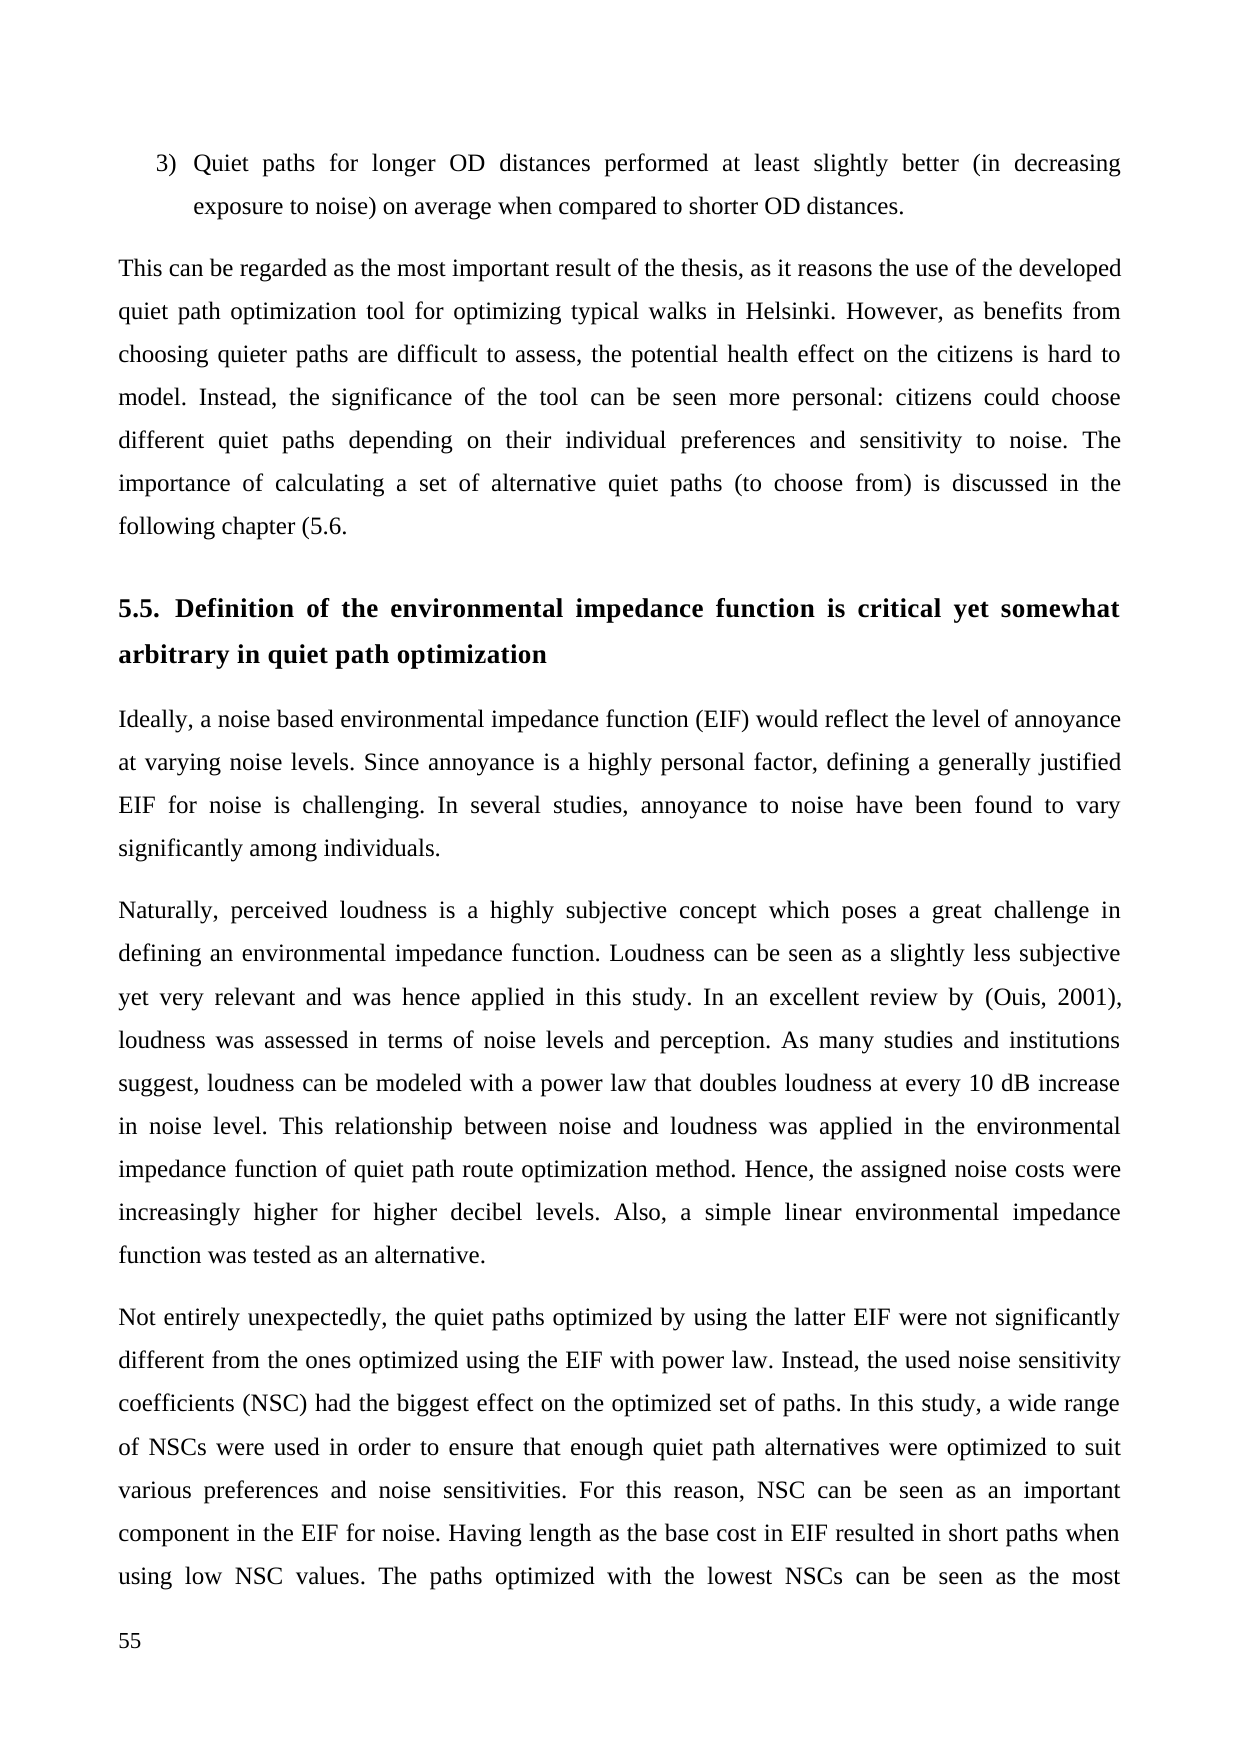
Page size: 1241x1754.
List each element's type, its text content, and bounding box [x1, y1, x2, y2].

text This can be regarded as the most important result of the thesis, as it reasons the use of the developed quiet path optimization tool for optimizing typical walks in Helsinki. However, as benefits from choosing quieter paths are difficult to assess, the potential health effect on the citizens is hard to model. Instead, the significance of the tool can be seen more personal: citizens could choose different quiet paths depending on their individual preferences and sensitivity to noise. The importance of calculating a set of alternative quiet paths (to choose from) is discussed in the following chapter (5.6.). [118, 253, 1122, 540]
text Ideally, a noise based environmental impedance function (EIF) would reflect the level of annoyance at varying noise levels. Since annoyance is a highly personal factor, defining a generally justified EIF for noise is challenging. In several studies, annoyance to noise have been found to vary significantly among individuals. [118, 704, 1122, 862]
list Quiet paths for longer OD distances performed at least slightly better (in decreasing exposure to noise) on average when compared to shorter OD distances. [156, 148, 1122, 219]
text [118, 1302, 1122, 1590]
subtitle Definition of the environmental impedance function is critical yet somewhat arbitrary in quiet path optimization [118, 592, 1122, 670]
text Naturally, perceived loudness is a highly subjective concept which poses a great challenge in defining an environmental impedance function. Loudness can be seen as a slightly less subjective yet very relevant and was hence applied in this study. In an excellent review by (Ouis, 2001), loudness was assessed in terms of noise levels and perception. As many studies and institutions suggest, loudness can be modeled with a power law that doubles loudness at every 10 dB increase in noise level. This relationship between noise and loudness was applied in the environmental impedance function of quiet path route optimization method. Hence, the assigned noise costs were increasingly higher for higher decibel levels. Also, a simple linear environmental impedance function was tested as an alternative. [118, 895, 1122, 1269]
